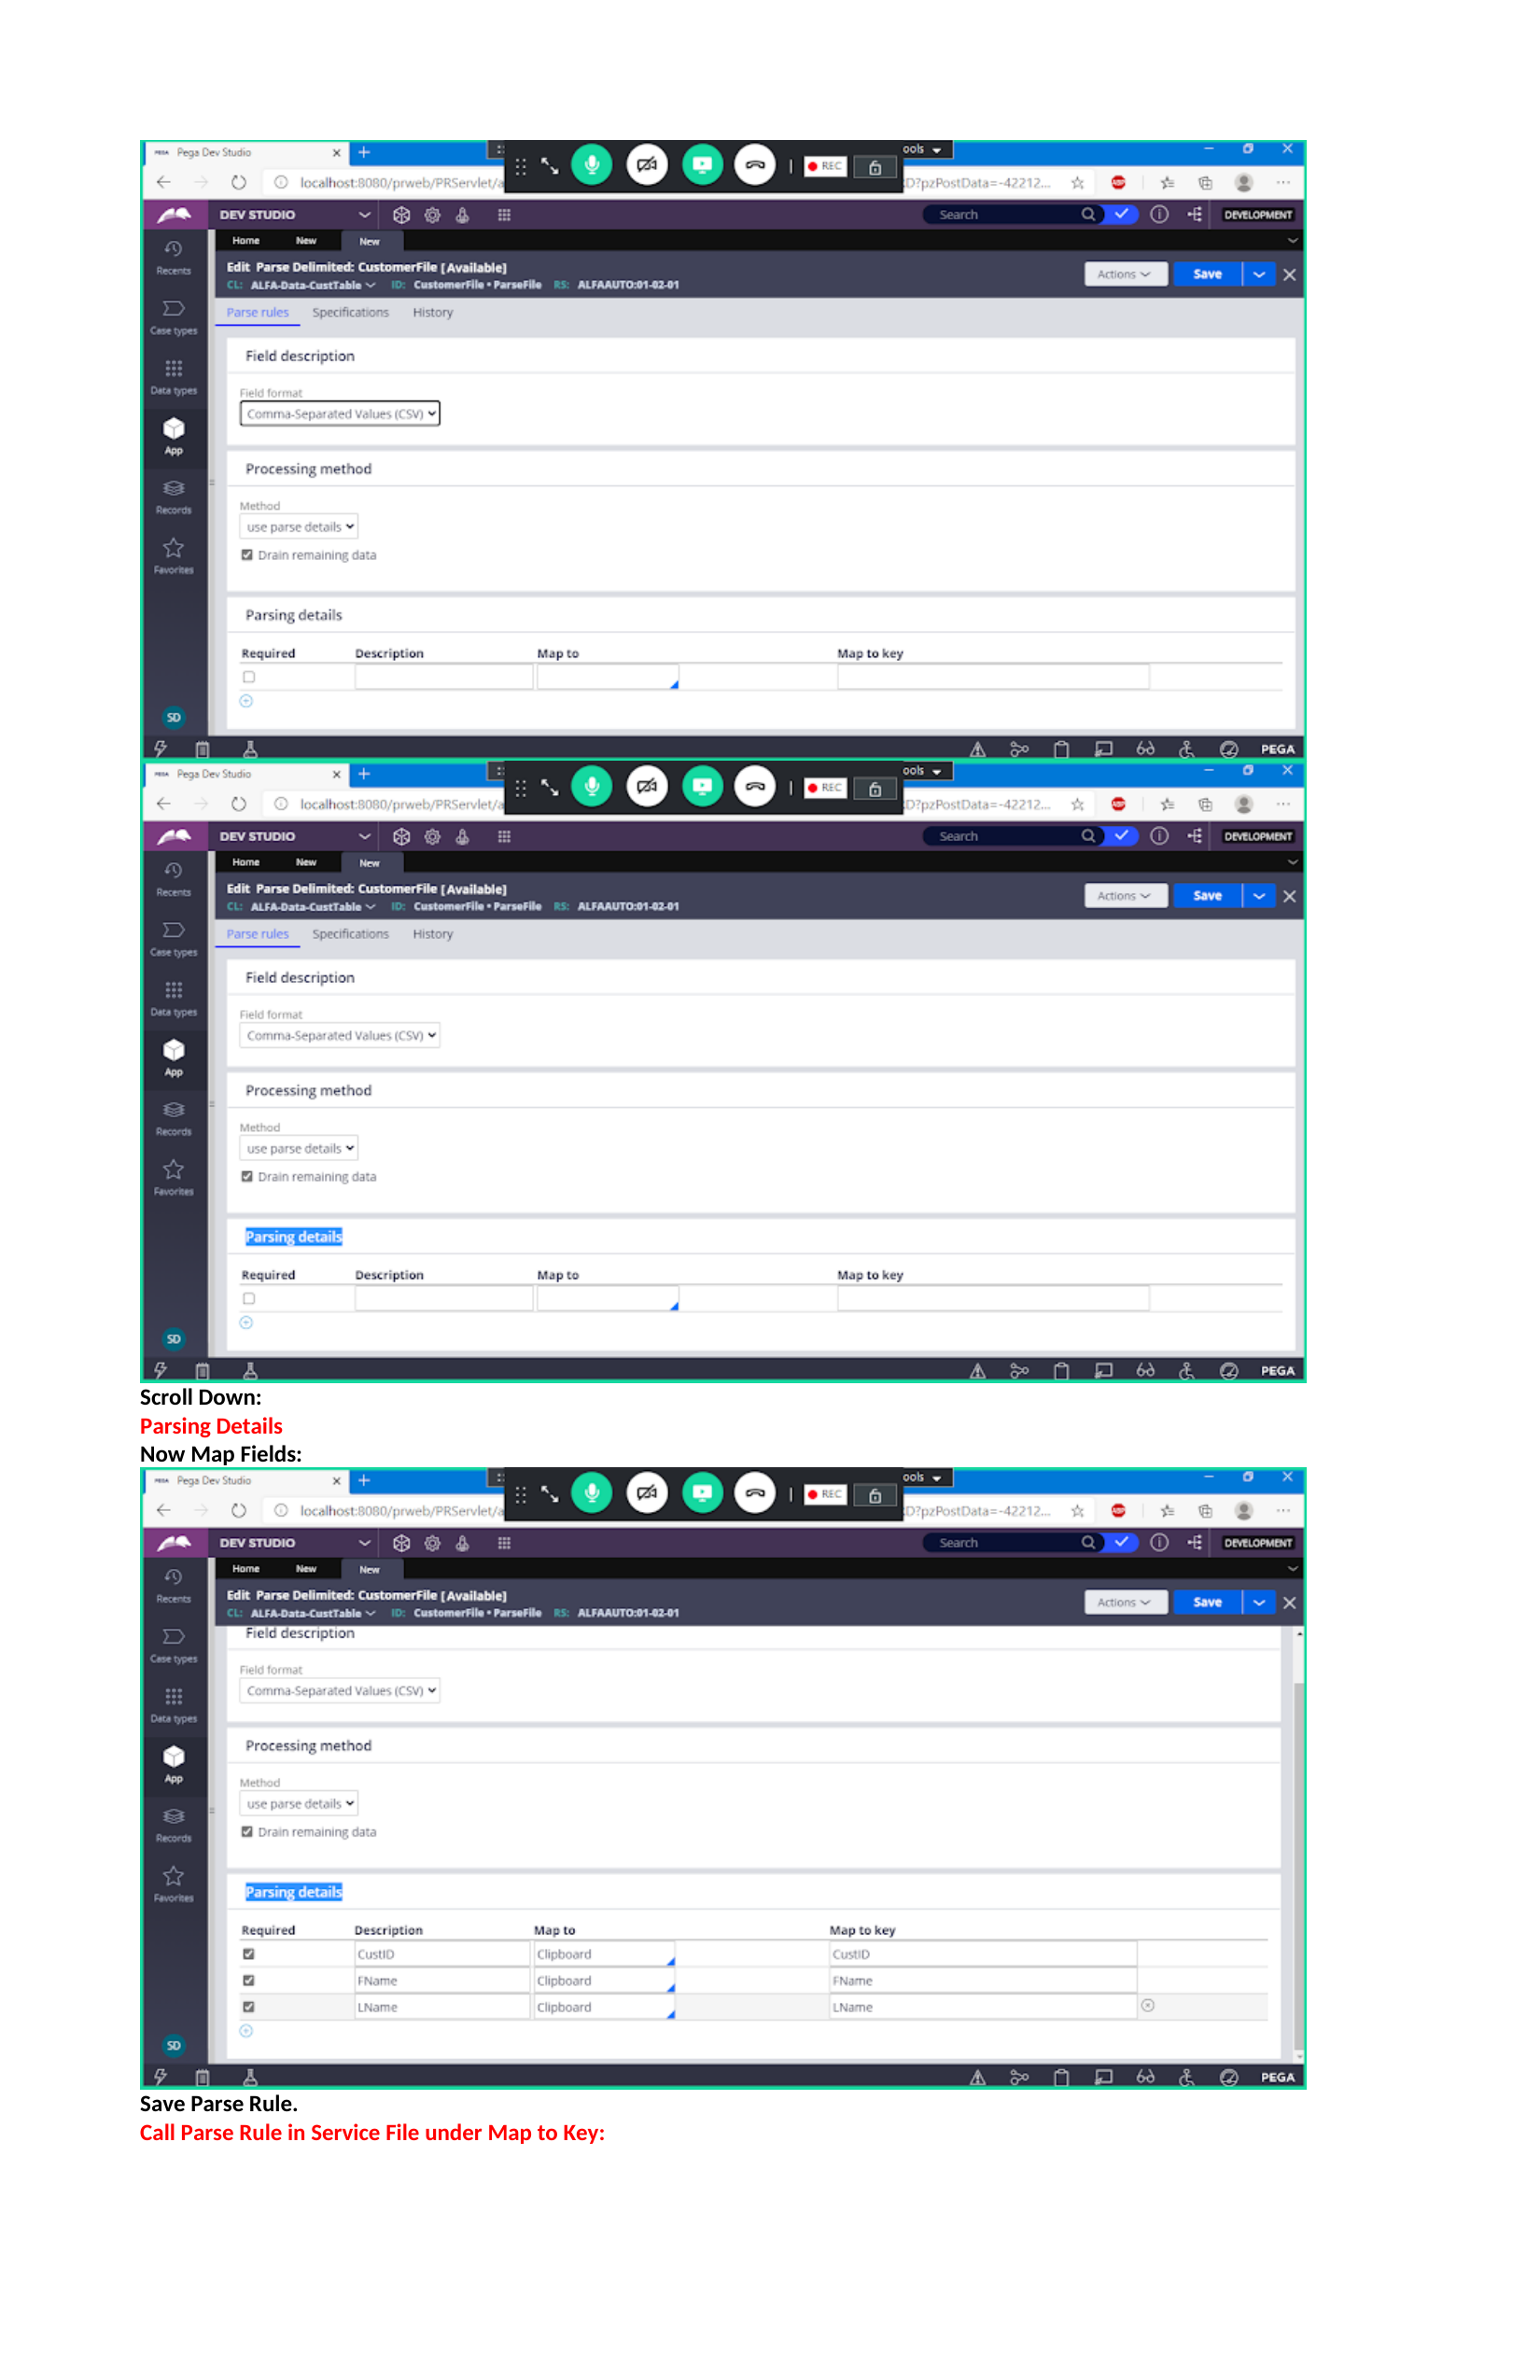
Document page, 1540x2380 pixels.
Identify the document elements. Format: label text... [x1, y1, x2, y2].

text Scroll Down: [140, 1382, 1400, 1411]
picture [140, 140, 1307, 1383]
picture [140, 1467, 1307, 2090]
text Call Parse Rule in Service File under Map to Key: [140, 2118, 1400, 2146]
text Now Map Fields: [140, 1439, 1400, 1468]
text Parsing Details [140, 1411, 1400, 1439]
text Save Parse Rule. [140, 2089, 1400, 2118]
